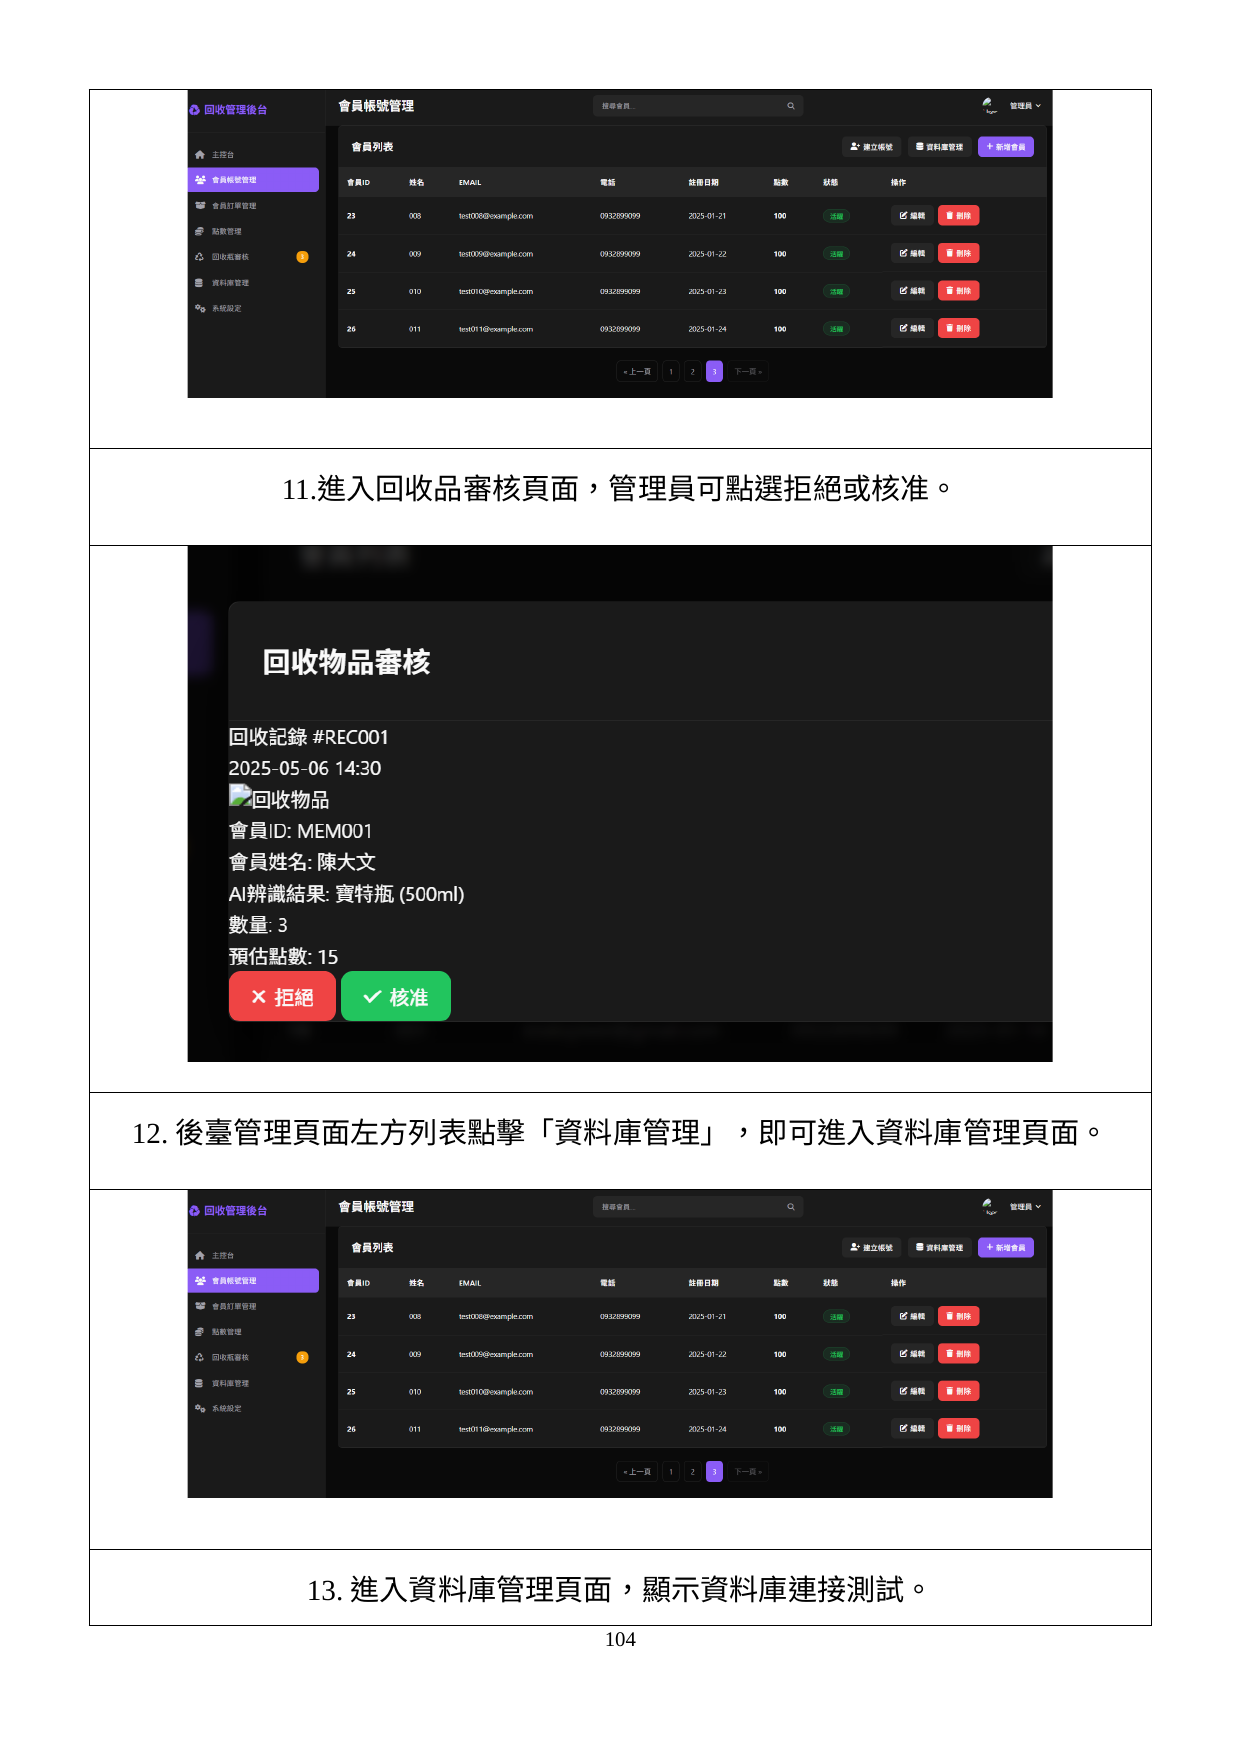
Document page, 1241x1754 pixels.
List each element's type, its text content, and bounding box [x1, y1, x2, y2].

table_cell [90, 1190, 1151, 1549]
table_cell [90, 90, 1151, 448]
table_cell 12. 後臺管理頁面左方列表點擊「資料庫管理」，即可進入資料庫管理頁面。 [90, 1093, 1151, 1189]
picture [187, 546, 1053, 1062]
picture [187, 1190, 1053, 1498]
picture [187, 90, 1053, 398]
table_cell 11.進入回收品審核頁面，管理員可點選拒絕或核准。 [90, 449, 1151, 545]
table_cell [90, 546, 1151, 1092]
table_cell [90, 1550, 1151, 1625]
